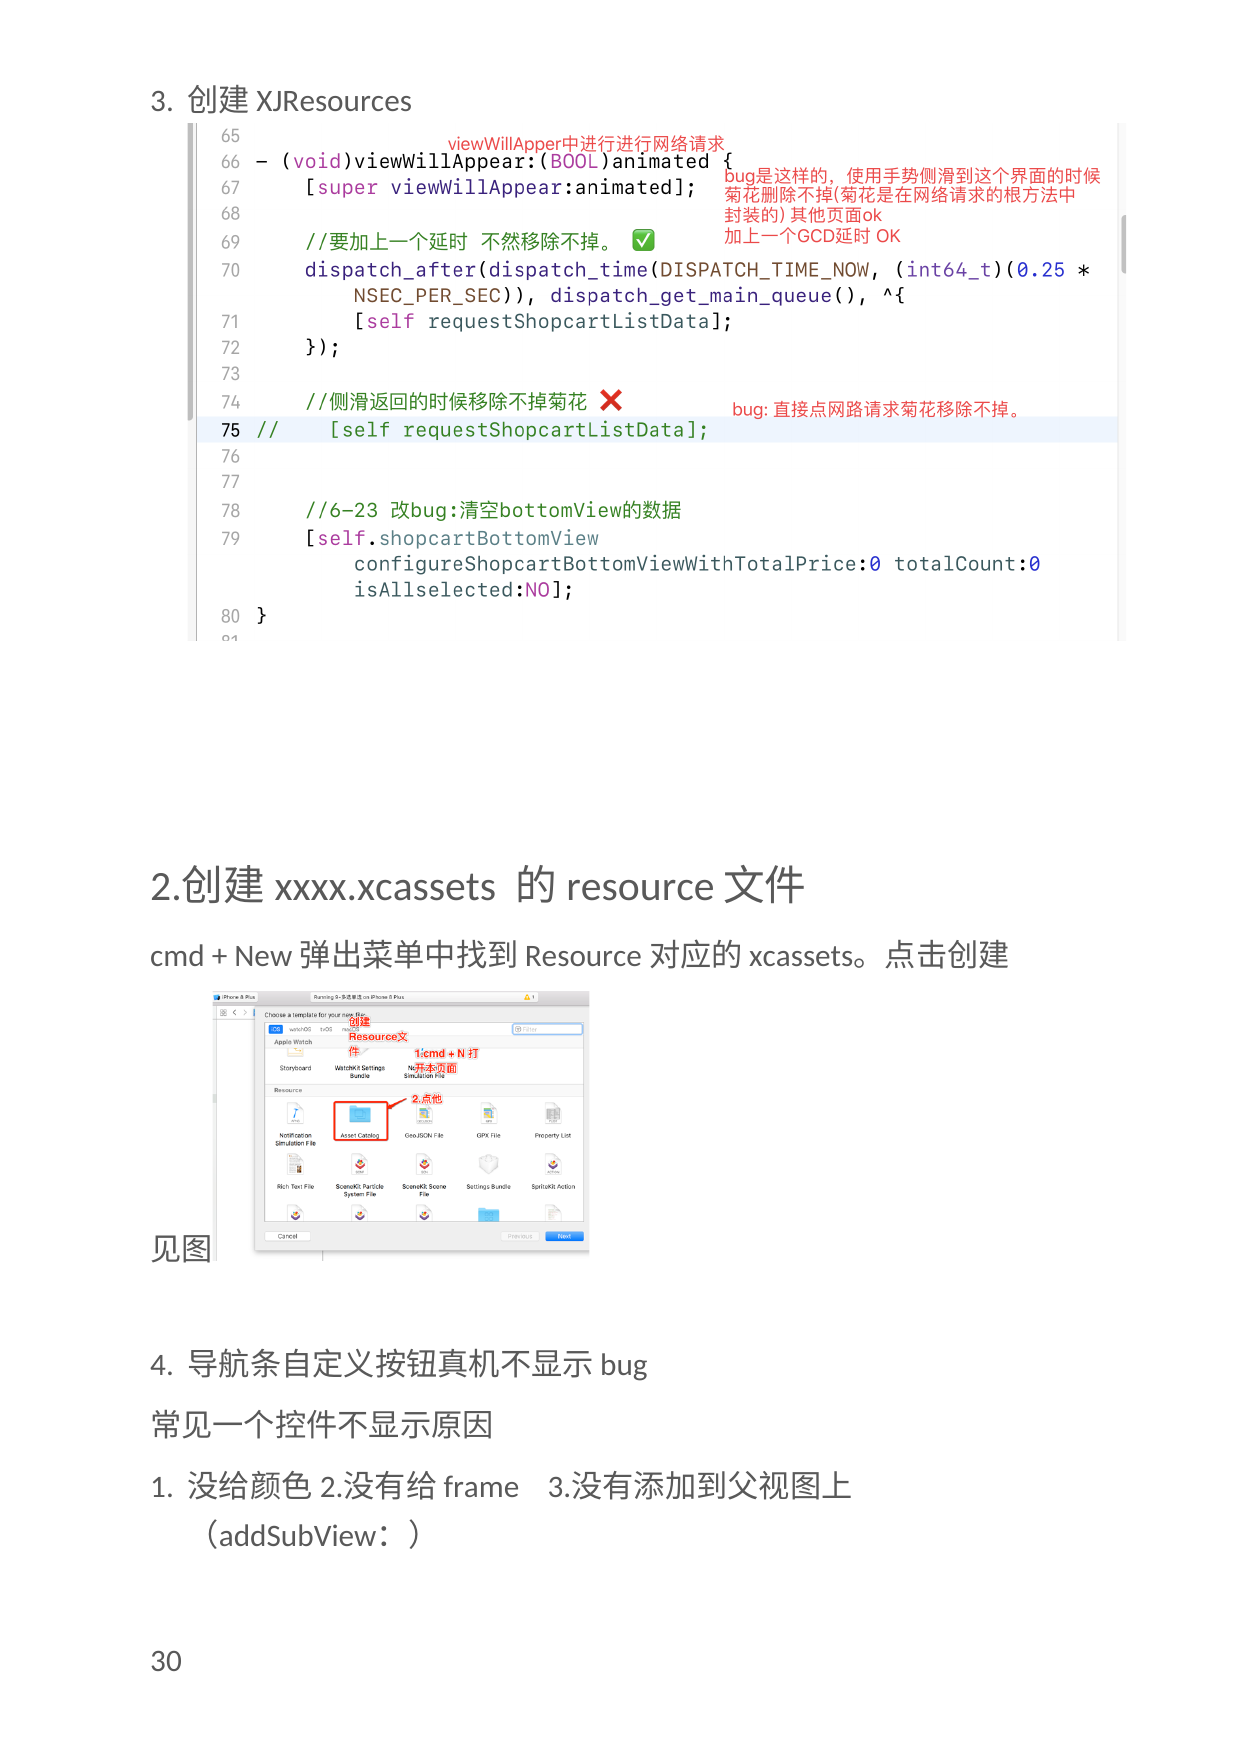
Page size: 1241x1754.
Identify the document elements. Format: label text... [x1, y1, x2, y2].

subtitle 2.创建 xxxx.xcassets 的 resource文件 [150, 852, 1090, 912]
list 没给颜色 2.没有给frame 3.没有添加到父视图上（addSubView：） [150, 1461, 1090, 1555]
text cmd + New 弹出菜单中找到Resource 对应的xcassets。点击创建 [150, 930, 1090, 975]
text 常见一个控件不显示原因 [150, 1400, 1090, 1445]
picture [187, 123, 1127, 641]
list 导航条自定义按钮真机不显示bug [150, 1339, 1090, 1384]
picture [212, 991, 590, 1261]
